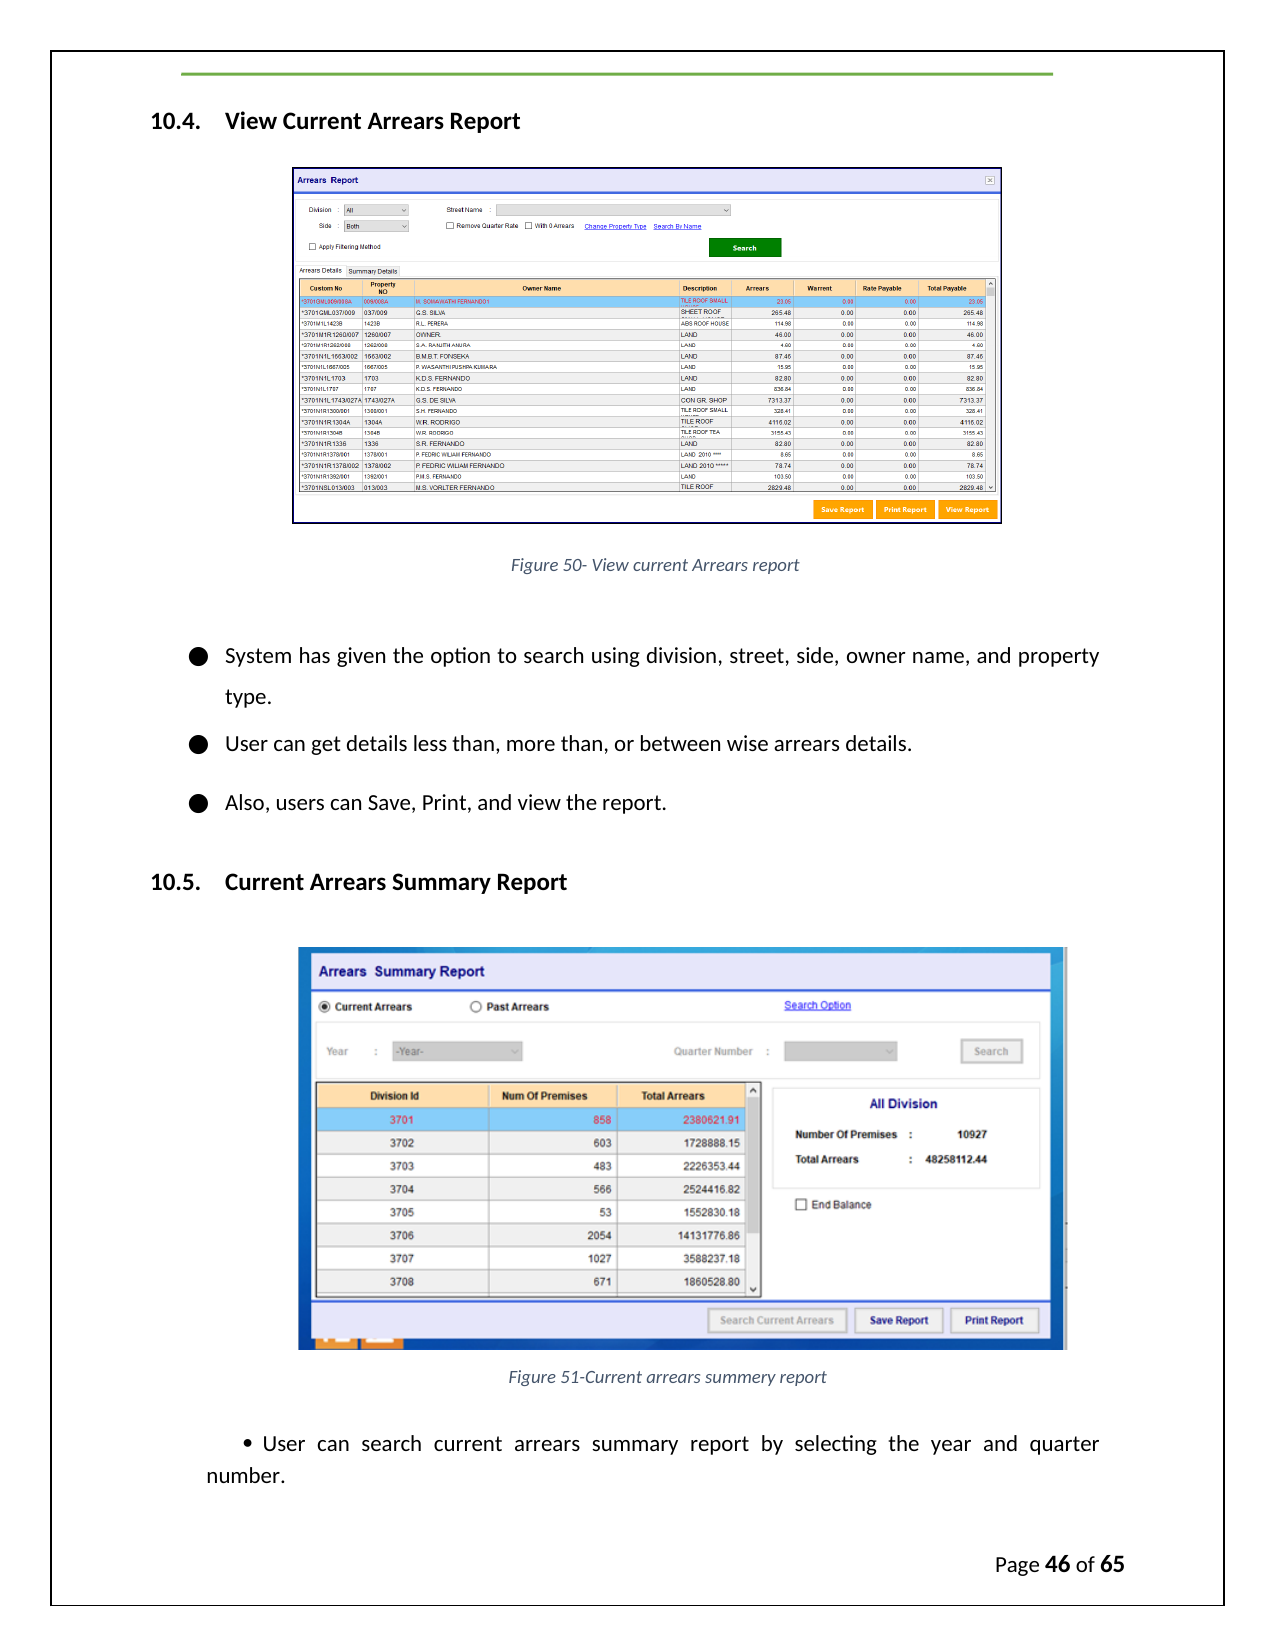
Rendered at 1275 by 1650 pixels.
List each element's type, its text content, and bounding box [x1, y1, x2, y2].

list System has given the option to search using division, street, side, owner name, and property type. [187, 626, 1101, 710]
subtitle View Current Arrears Report [150, 105, 1125, 136]
picture [298, 947, 1068, 1350]
list Also, users can Save, Print, and view the report. [187, 773, 1101, 824]
picture [293, 168, 1001, 523]
subtitle Current Arrears Summary Report [150, 866, 1125, 897]
list User can search current arrears summary report by selecting the year and quarter number. [206, 1429, 1101, 1489]
list User can get details less than, more than, or between wise arrears details. [187, 714, 1101, 765]
